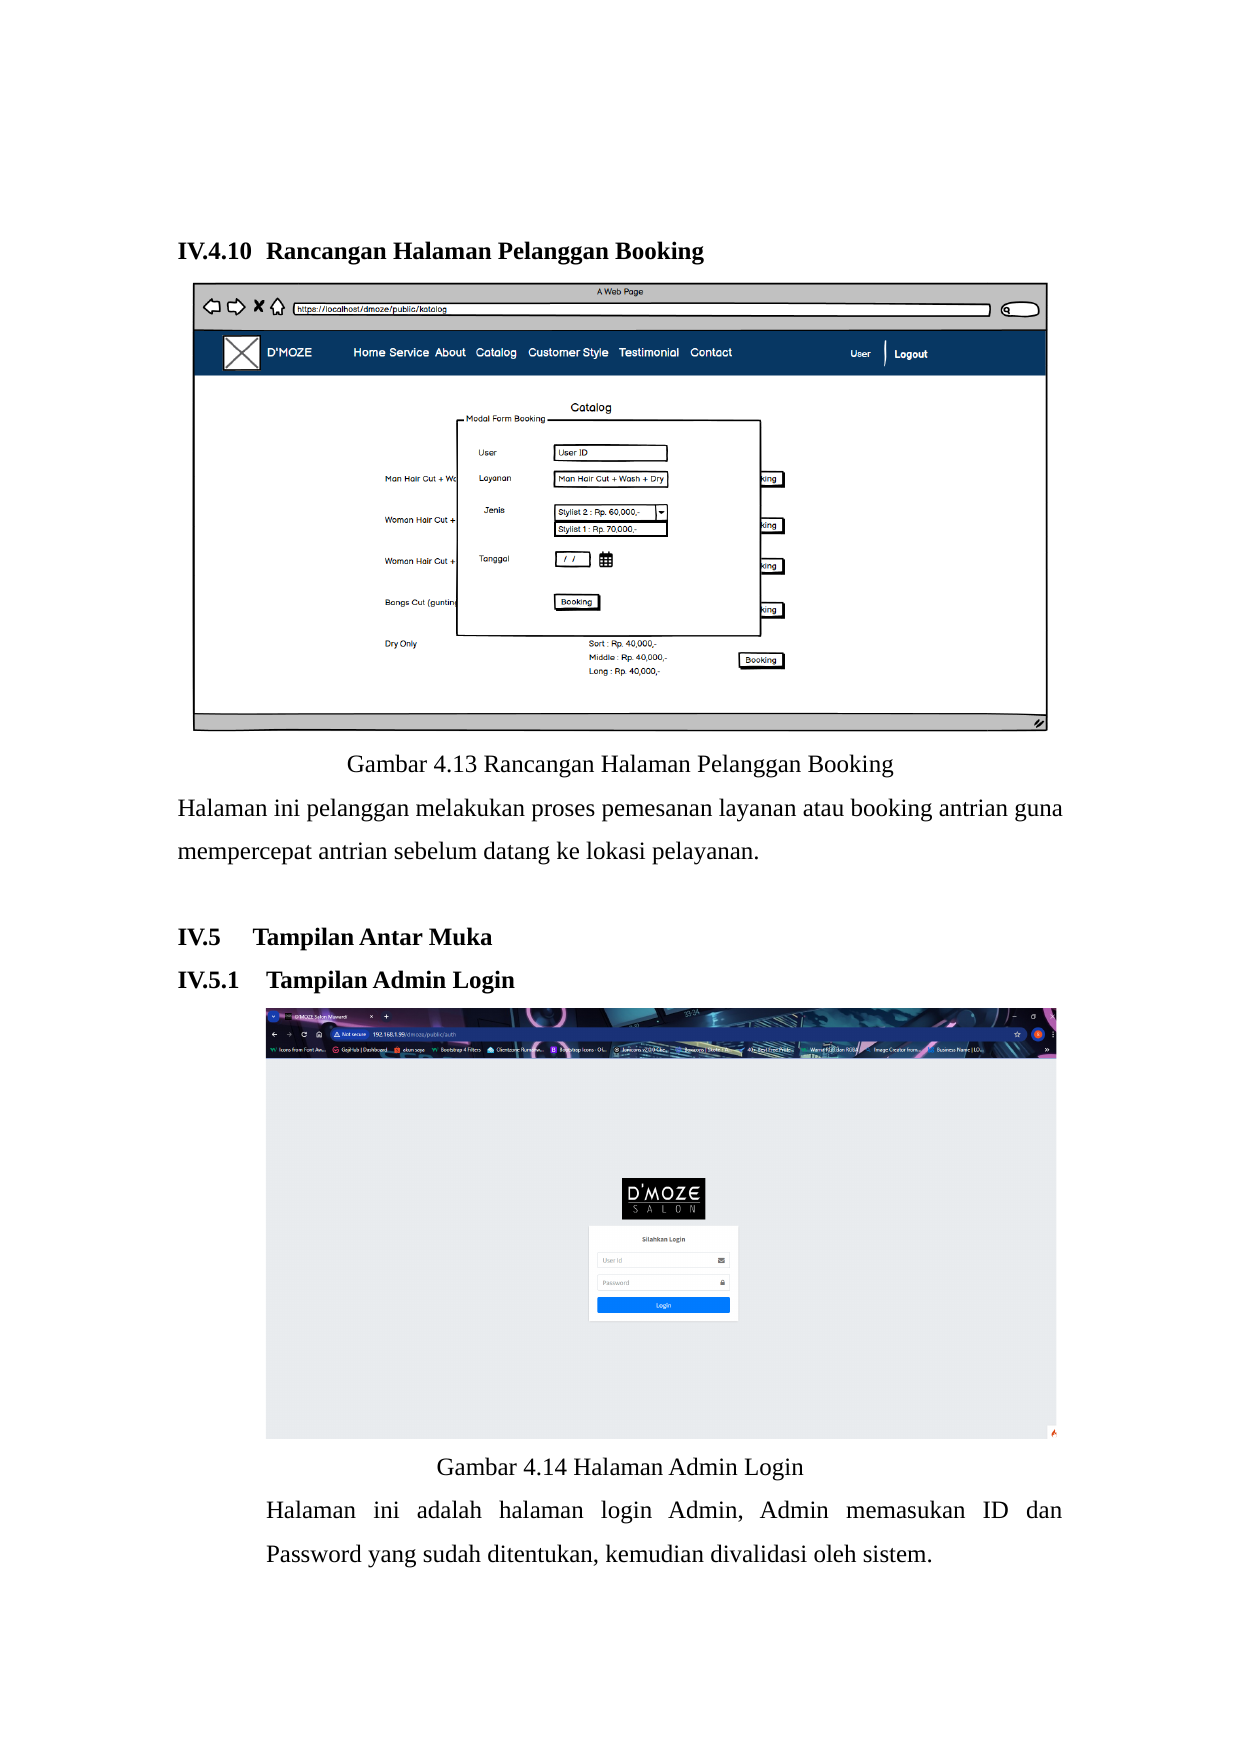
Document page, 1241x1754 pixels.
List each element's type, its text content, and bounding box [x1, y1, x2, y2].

picture [191, 279, 1050, 736]
text Gambar 4.14 Halaman Admin Login [177, 1452, 1063, 1481]
text Gambar 4.13 Rancangan Halaman Pelanggan Booking [177, 749, 1063, 778]
picture [265, 1008, 1057, 1439]
subtitle Tampilan Admin Login [177, 965, 1063, 994]
text Halaman ini pelanggan melakukan proses pemesanan layanan atau booking antrian guna mempercepat antrian sebelum datang ke lokasi pelayanan. [177, 793, 1063, 864]
text Halaman ini adalah halaman login Admin, Admin memasukan ID dan Password yang sudah ditentukan, kemudian divalidasi oleh sistem. [266, 1496, 1063, 1567]
subtitle Rancangan Halaman Pelanggan Booking [177, 236, 1063, 265]
subtitle Tampilan Antar Muka [177, 922, 1063, 951]
